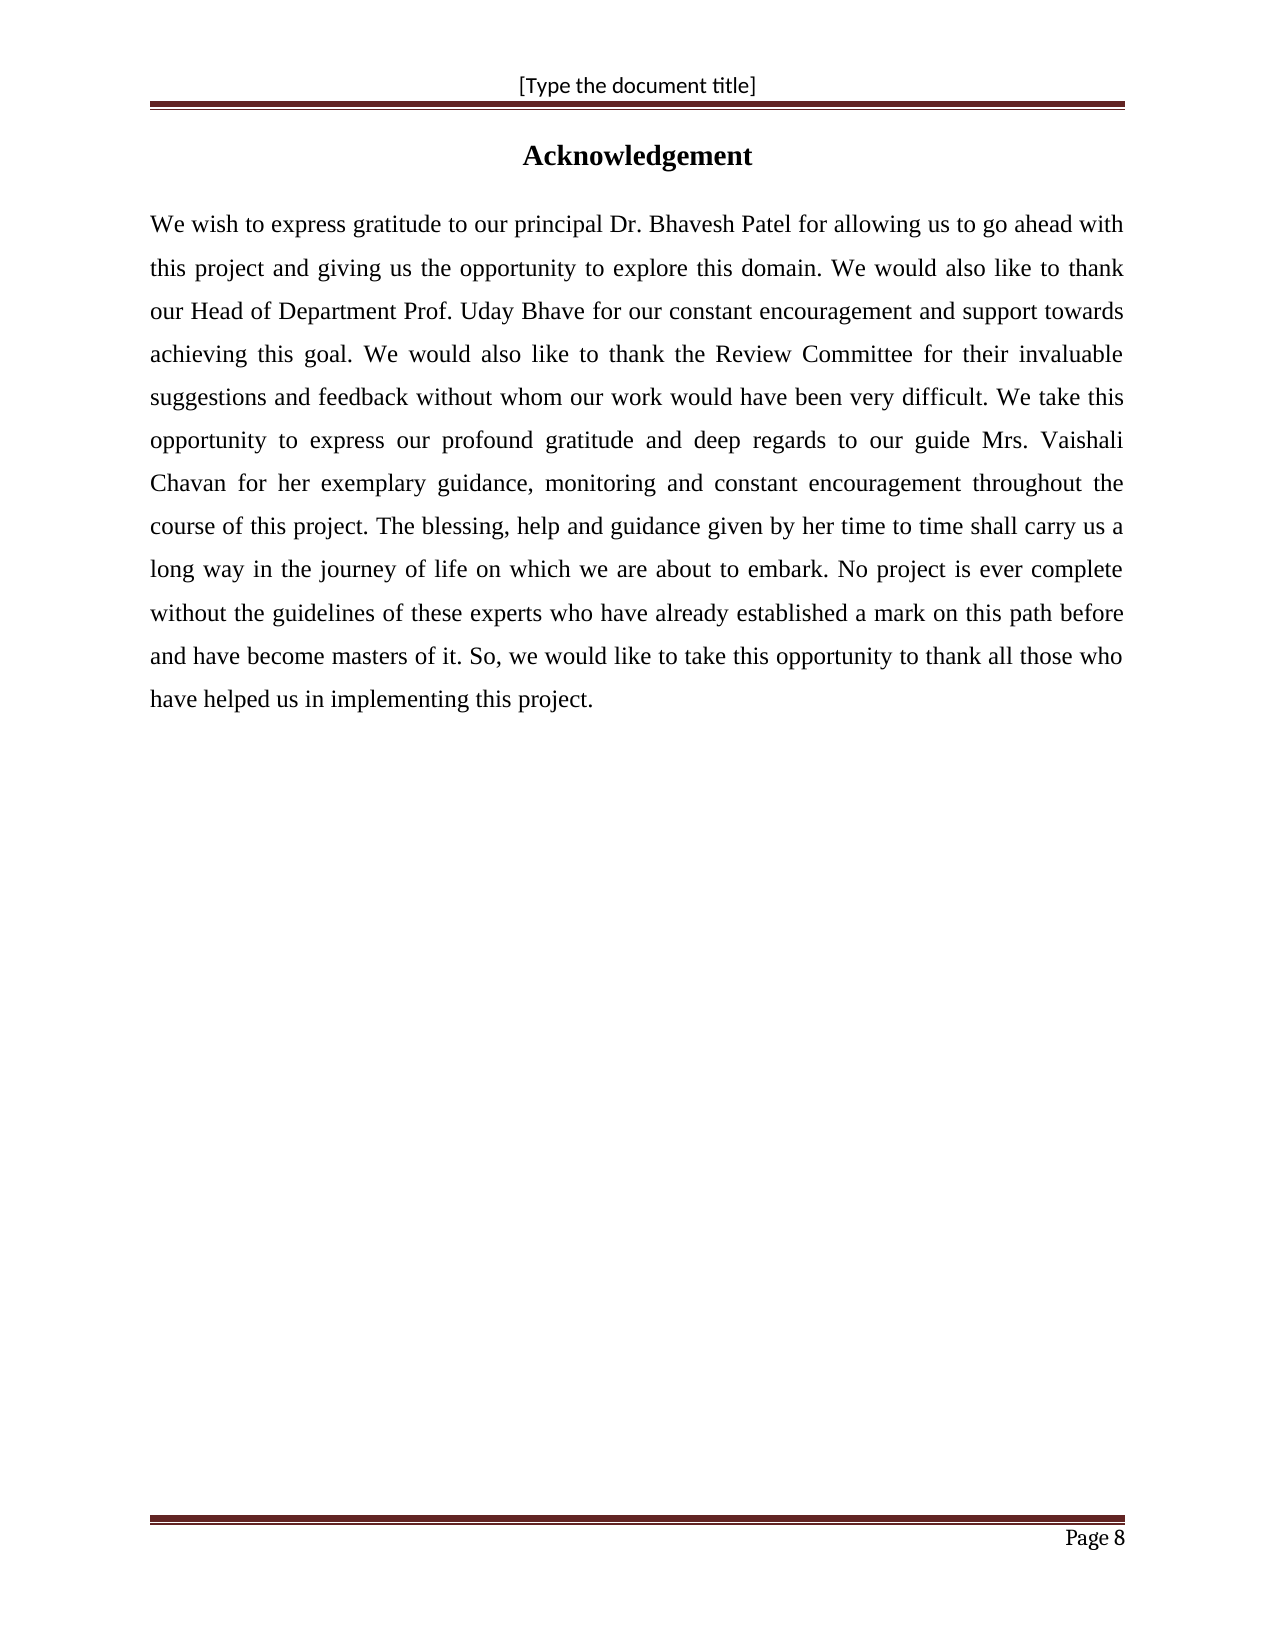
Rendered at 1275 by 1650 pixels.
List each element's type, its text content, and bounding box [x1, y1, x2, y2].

text We wish to express gratitude to our principal Dr. Bhavesh Patel for allowing us to go ahead with this project and giving us the opportunity to explore this domain. We would also like to thank our Head of Department Prof. Uday Bhave for our constant encouragement and support towards achieving this goal. We would also like to thank the Review Committee for their invaluable suggestions and feedback without whom our work would have been very difficult. We take this opportunity to express our profound gratitude and deep regards to our guide Mrs. Vaishali Chavan for her exemplary guidance, monitoring and constant encouragement throughout the course of this project. The blessing, help and guidance given by her time to time shall carry us a long way in the journey of life on which we are about to embark. No project is ever complete without the guidelines of these experts who have already established a mark on this path before and have become masters of it. So, we would like to take this opportunity to thank all those who have helped us in implementing this project. [150, 209, 1125, 713]
text Acknowledgement [150, 138, 1125, 172]
